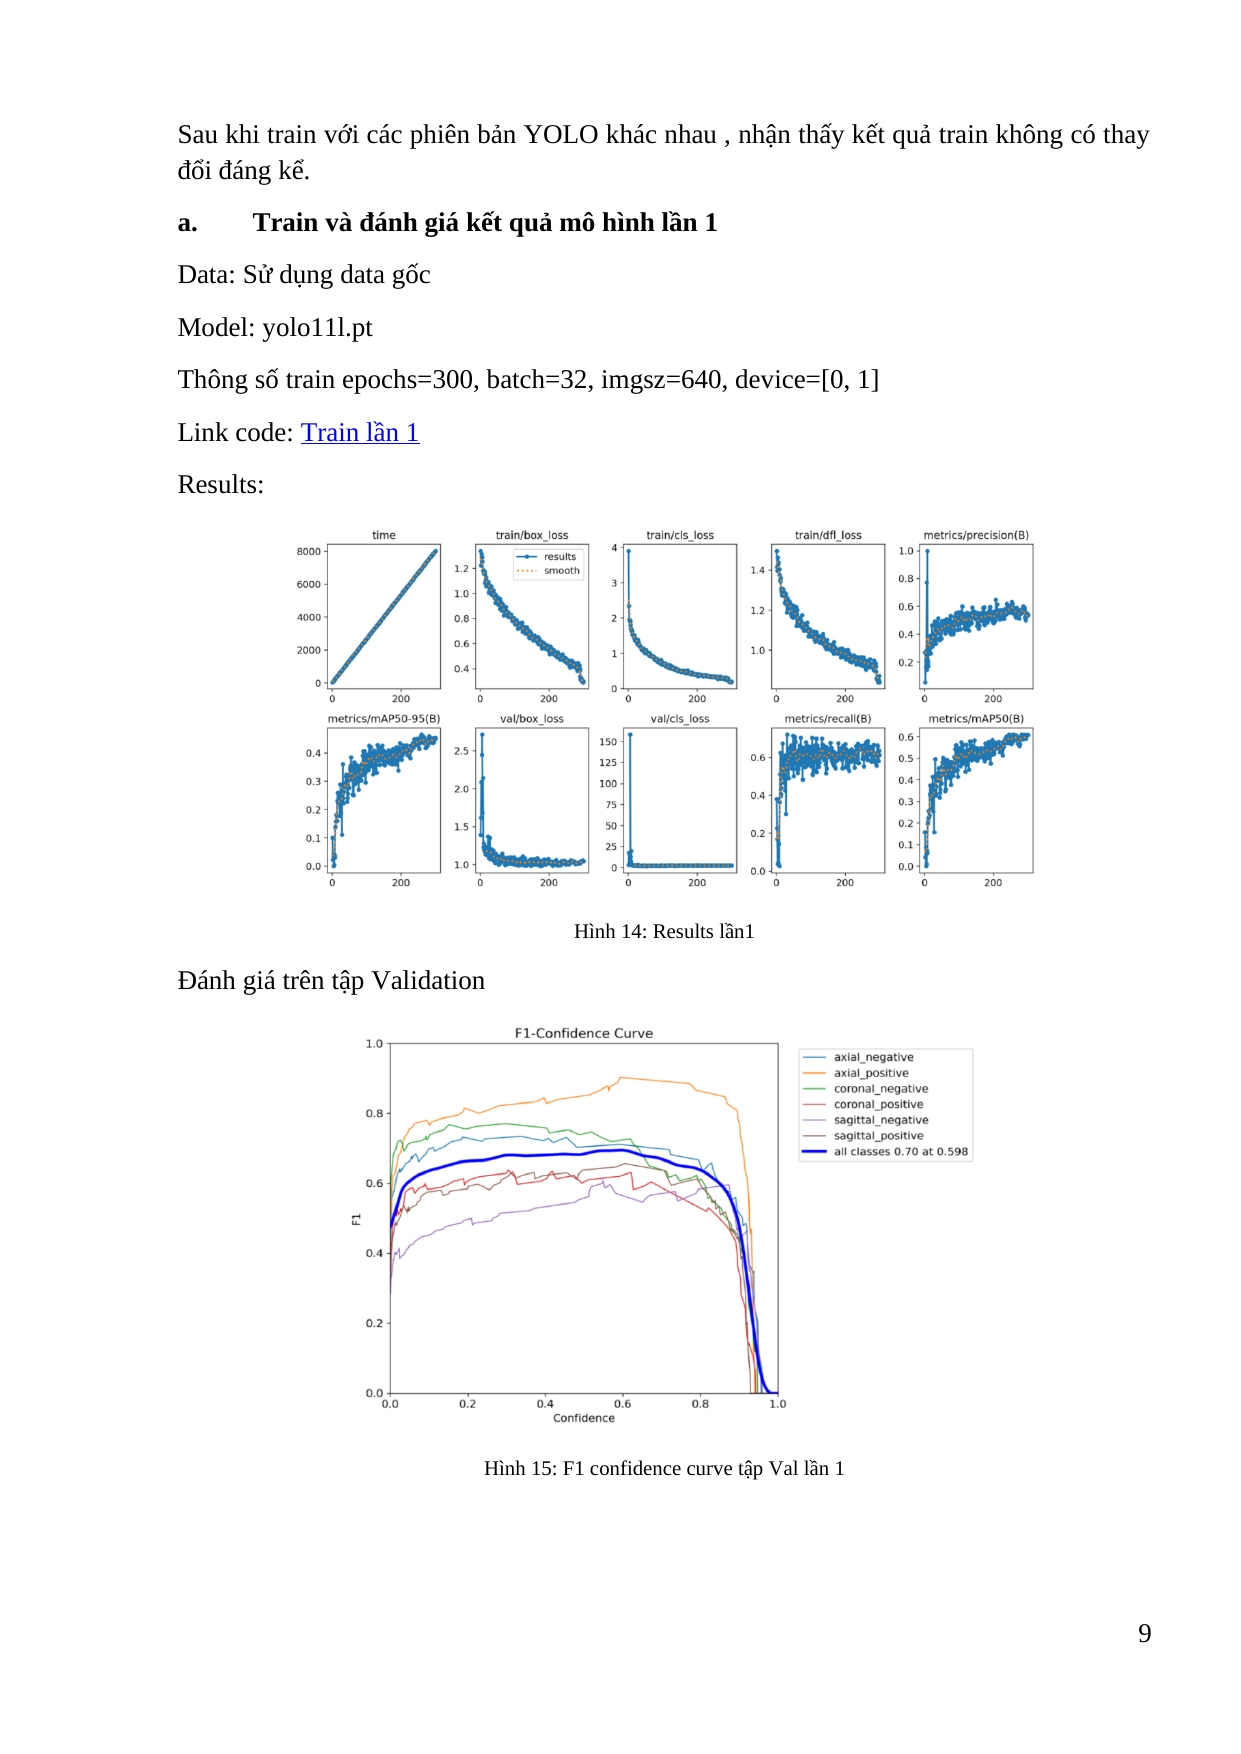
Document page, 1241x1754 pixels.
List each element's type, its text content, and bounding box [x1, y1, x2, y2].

text Hình 15: F1 confidence curve tập Val lần 1 [177, 1456, 1152, 1480]
text Thông số train epochs=300, batch=32, imgsz=640, device=[0, 1] [177, 363, 1152, 394]
picture [339, 1016, 989, 1435]
text Sau khi train với các phiên bản YOLO khác nhau , nhận thấy kết quả train không có thay đổi đáng kể. [177, 118, 1152, 185]
picture [286, 520, 1043, 898]
text Model: yolo11l.pt [177, 311, 1152, 342]
text Link code: Train lần 1 [177, 416, 1152, 447]
text Data: Sử dụng data gốc [177, 259, 1152, 290]
text Results: [177, 468, 1152, 499]
text Đánh giá trên tập Validation [177, 964, 1152, 995]
text Hình 14: Results lần1 [177, 919, 1152, 943]
subtitle Train và đánh giá kết quả mô hình lần 1 [177, 206, 1152, 237]
